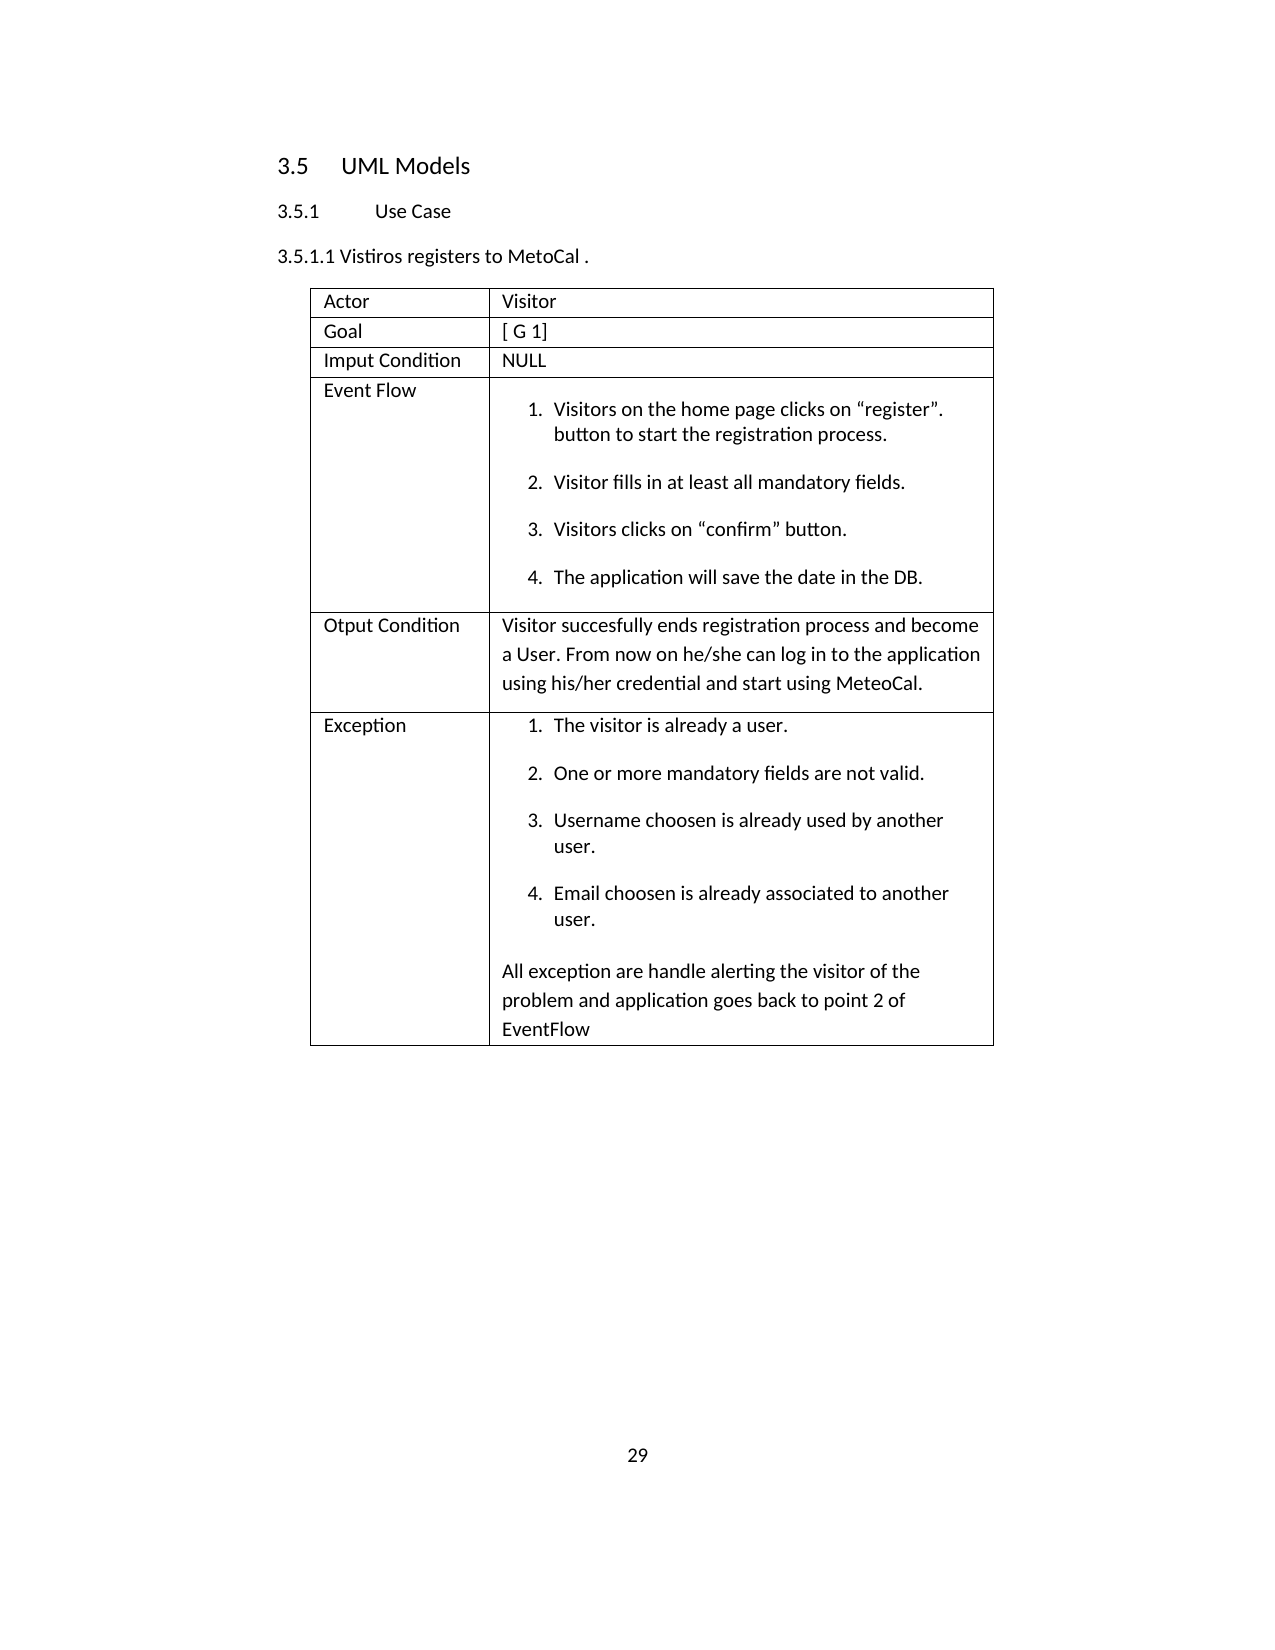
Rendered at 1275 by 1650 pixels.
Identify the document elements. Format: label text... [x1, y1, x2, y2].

table_cell Otput Condition [311, 613, 489, 712]
table_cell NULL [490, 348, 993, 376]
table_cell [ G 1] [490, 318, 993, 347]
table_cell Event Flow [311, 378, 489, 612]
text 3.5.1 Use Case [277, 198, 1127, 224]
table_cell Imput Condition [311, 348, 489, 376]
table_header Actor [311, 289, 489, 317]
table_cell Visitors on the home page clicks on “register”. button to start the registration process. Visitor fills in at least all mandatory fields. Visitors clicks on “confirm” button. The application will save the date in the DB. [490, 378, 993, 612]
table_cell The visitor is already a user. One or more mandatory fields are not valid. Username choosen is already used by another user. Email choosen is already associated to another user. All exception are handle alerting the visitor of the problem and application goes back to point 2 of EventFlow [490, 713, 993, 1045]
text 3.5.1.1 Vistiros registers to MetoCal . [277, 243, 1127, 268]
table_cell Visitor succesfully ends registration process and become a User. From now on he/she can log in to the application using his/her credential and start using MeteoCal. [490, 613, 993, 712]
table_cell Exception [311, 713, 489, 1045]
subtitle UML Models [277, 150, 1127, 181]
table_header Visitor [490, 289, 993, 317]
table_cell Goal [311, 318, 489, 347]
